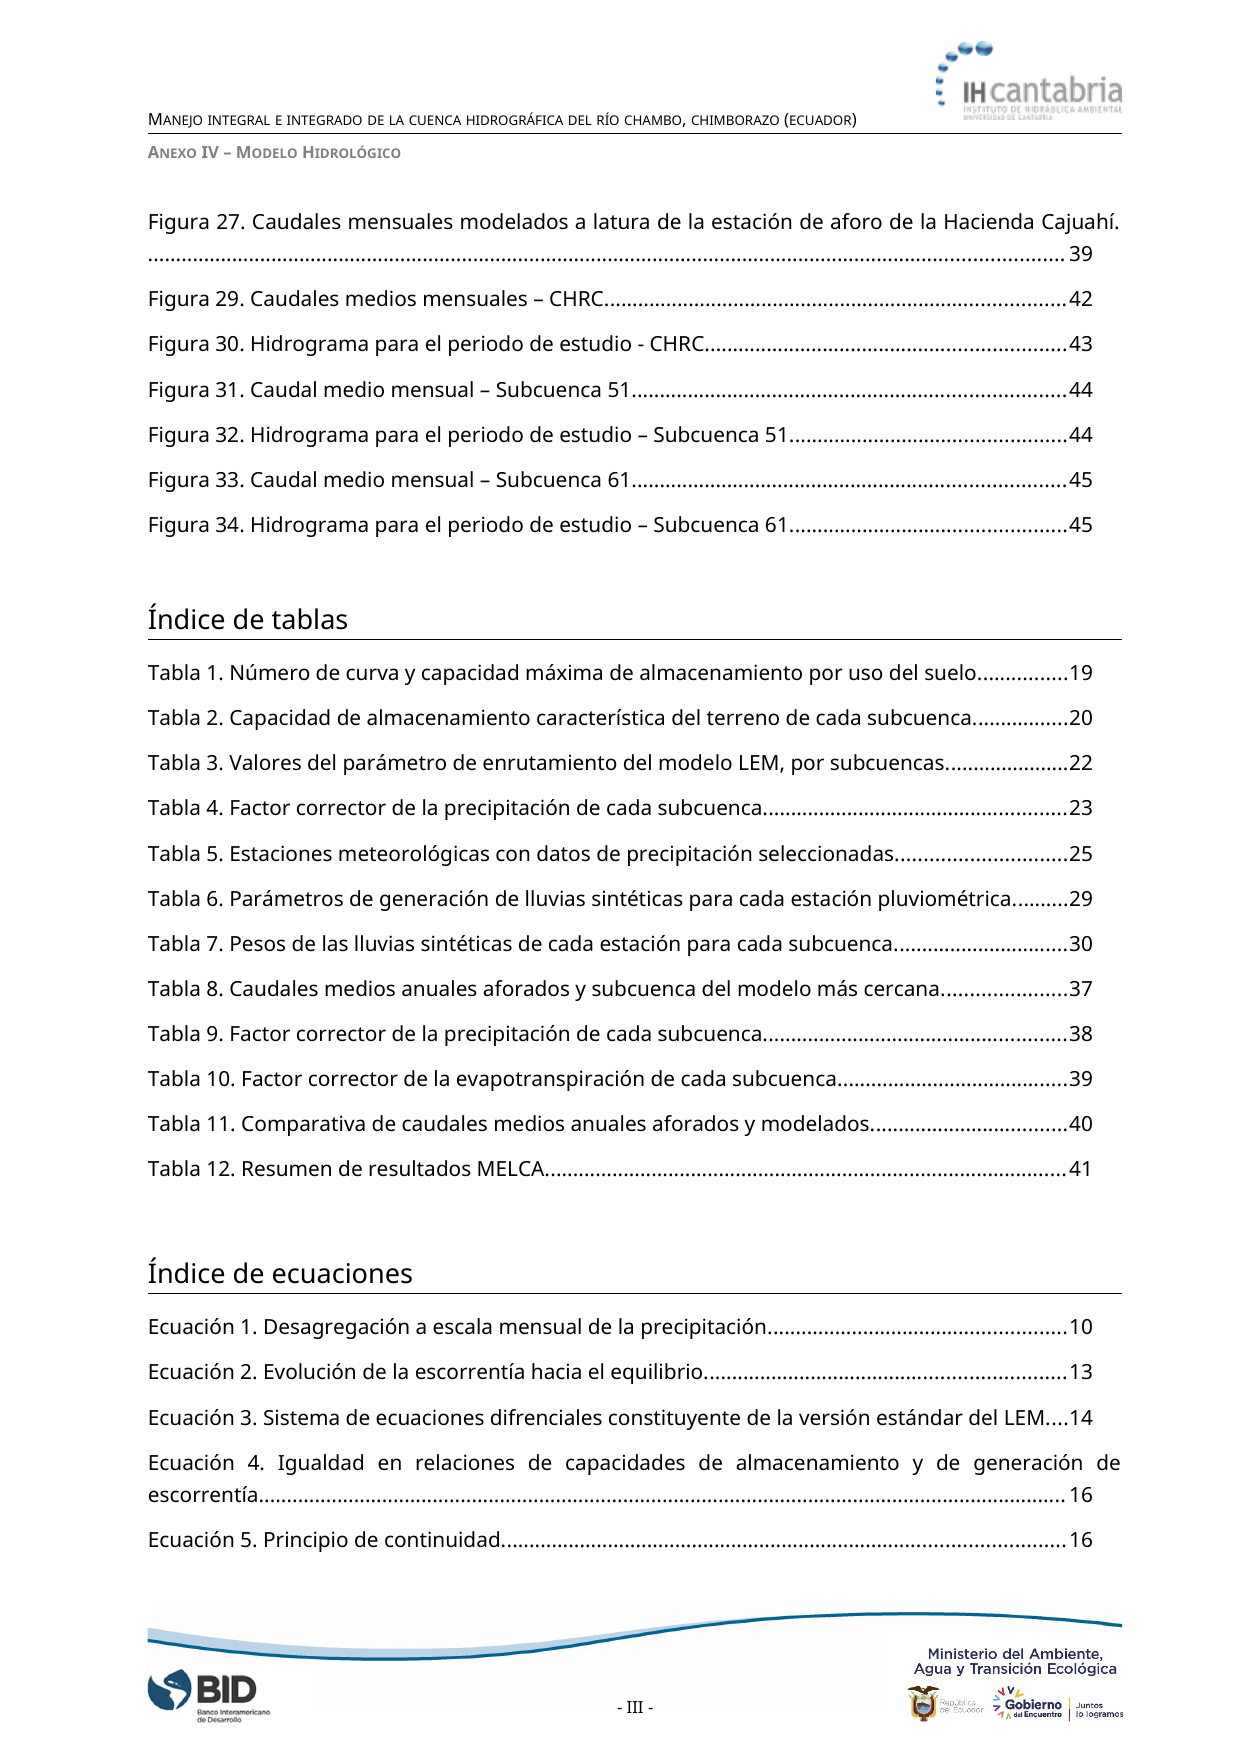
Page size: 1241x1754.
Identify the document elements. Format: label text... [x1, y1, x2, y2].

text Tabla 12. Resumen de resultados MELCA. 41 [148, 1154, 1122, 1183]
text Figura 34. Hidrograma para el periodo de estudio – Subcuenca 61. 45 [148, 510, 1122, 538]
text Ecuación 3. Sistema de ecuaciones difrenciales constituyente de la versión estándar del LEM. 14 [148, 1403, 1122, 1431]
text Tabla 4. Factor corrector de la precipitación de cada subcuenca. 23 [148, 793, 1122, 822]
text Ecuación 1. Desagregación a escala mensual de la precipitación. 10 [148, 1312, 1122, 1341]
text Figura 27. Caudales mensuales modelados a latura de la estación de aforo de la Hacienda Cajuahí. 39 [148, 207, 1122, 268]
picture [113, 1596, 1140, 1729]
text Figura 30. Hidrograma para el periodo de estudio - CHRC. 43 [148, 329, 1122, 358]
text Índice de ecuaciones [148, 1254, 1122, 1293]
text Tabla 10. Factor corrector de la evapotranspiración de cada subcuenca. 39 [148, 1064, 1122, 1093]
text Ecuación 4. Igualdad en relaciones de capacidades de almacenamiento y de generación de escorrentía. 16 [148, 1448, 1122, 1509]
text Tabla 6. Parámetros de generación de lluvias sintéticas para cada estación pluviométrica. 29 [148, 884, 1122, 912]
text Figura 33. Caudal medio mensual – Subcuenca 61. 45 [148, 465, 1122, 493]
text Tabla 3. Valores del parámetro de enrutamiento del modelo LEM, por subcuencas. 22 [148, 748, 1122, 777]
text Figura 31. Caudal medio mensual – Subcuenca 51. 44 [148, 375, 1122, 403]
text Ecuación 5. Principio de continuidad. 16 [148, 1525, 1122, 1554]
text Tabla 1. Número de curva y capacidad máxima de almacenamiento por uso del suelo. 19 [148, 658, 1122, 687]
text Tabla 7. Pesos de las lluvias sintéticas de cada estación para cada subcuenca. 30 [148, 929, 1122, 957]
text Índice de tablas [148, 600, 1122, 639]
text Ecuación 2. Evolución de la escorrentía hacia el equilibrio. 13 [148, 1357, 1122, 1386]
text Figura 29. Caudales medios mensuales – CHRC. 42 [148, 284, 1122, 313]
text Tabla 5. Estaciones meteorológicas con datos de precipitación seleccionadas. 25 [148, 839, 1122, 867]
text Figura 32. Hidrograma para el periodo de estudio – Subcuenca 51. 44 [148, 420, 1122, 448]
text Tabla 8. Caudales medios anuales aforados y subcuenca del modelo más cercana. 37 [148, 974, 1122, 1002]
text Tabla 2. Capacidad de almacenamiento característica del terreno de cada subcuenca. 20 [148, 703, 1122, 732]
picture [935, 41, 1123, 120]
text Tabla 9. Factor corrector de la precipitación de cada subcuenca. 38 [148, 1019, 1122, 1047]
text Tabla 11. Comparativa de caudales medios anuales aforados y modelados. 40 [148, 1109, 1122, 1138]
